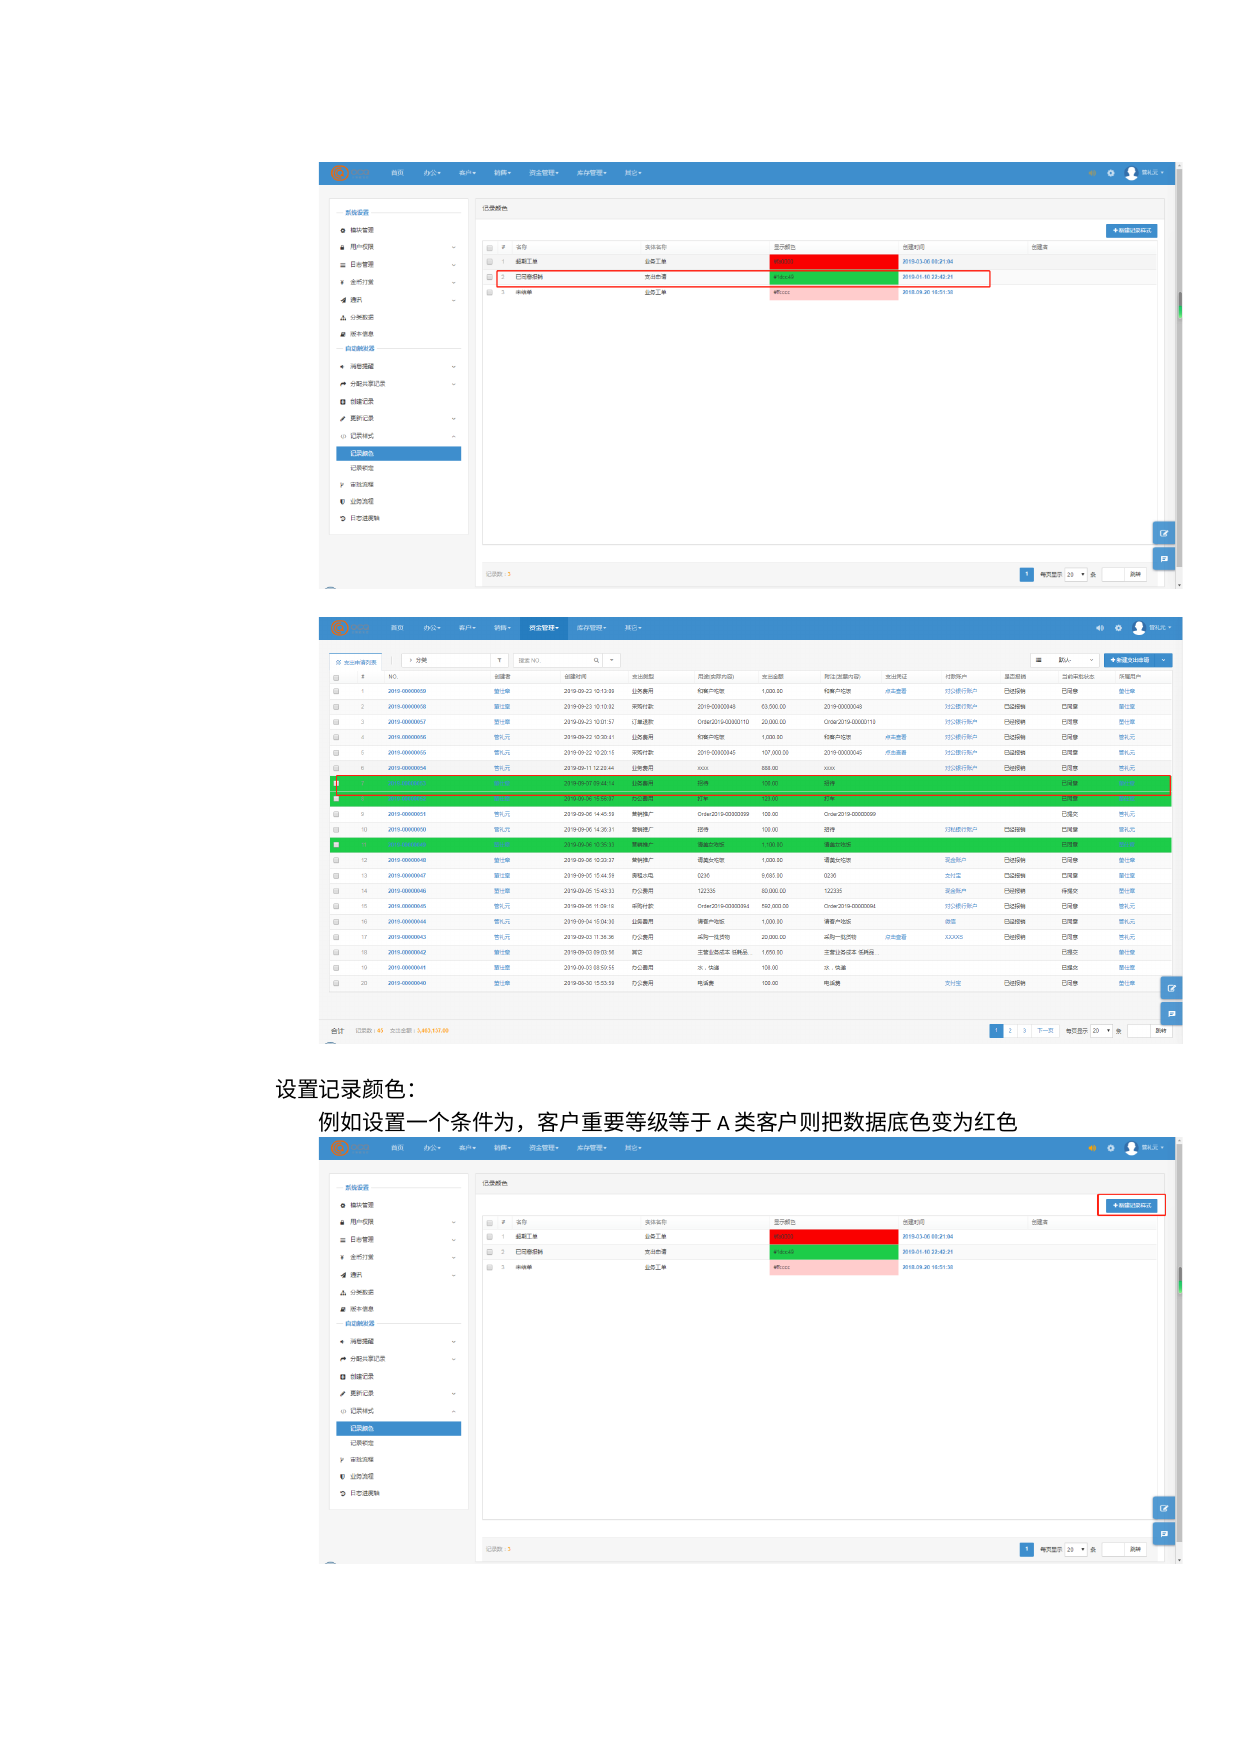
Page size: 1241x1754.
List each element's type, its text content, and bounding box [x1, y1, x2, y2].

picture [318, 1137, 1183, 1564]
picture [318, 617, 1183, 1044]
list 设置记录颜色： [231, 1072, 1053, 1104]
picture [318, 162, 1183, 589]
list 例如设置一个条件为，客户重要等级等于A类客户则把数据底色变为红色 [275, 1104, 1053, 1137]
